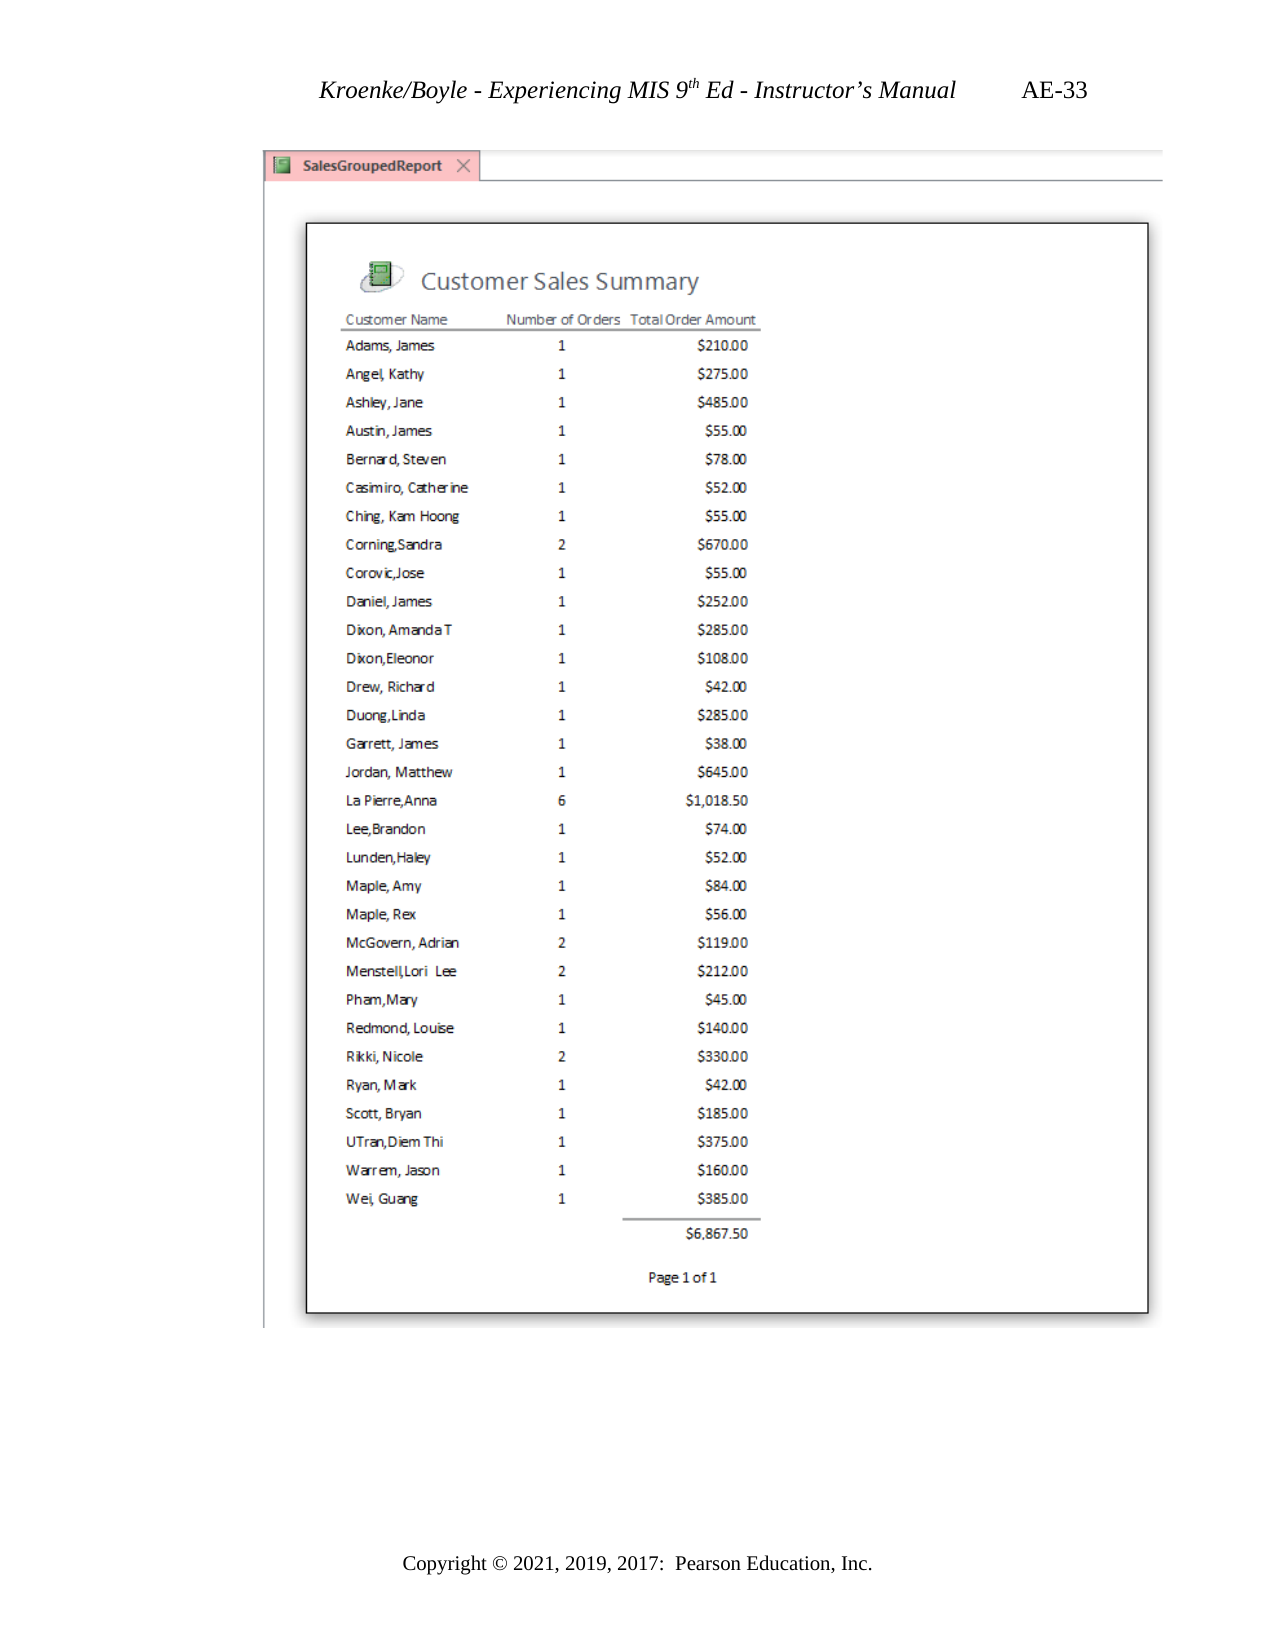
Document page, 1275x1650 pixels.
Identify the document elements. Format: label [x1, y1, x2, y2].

picture [262, 150, 1163, 1328]
